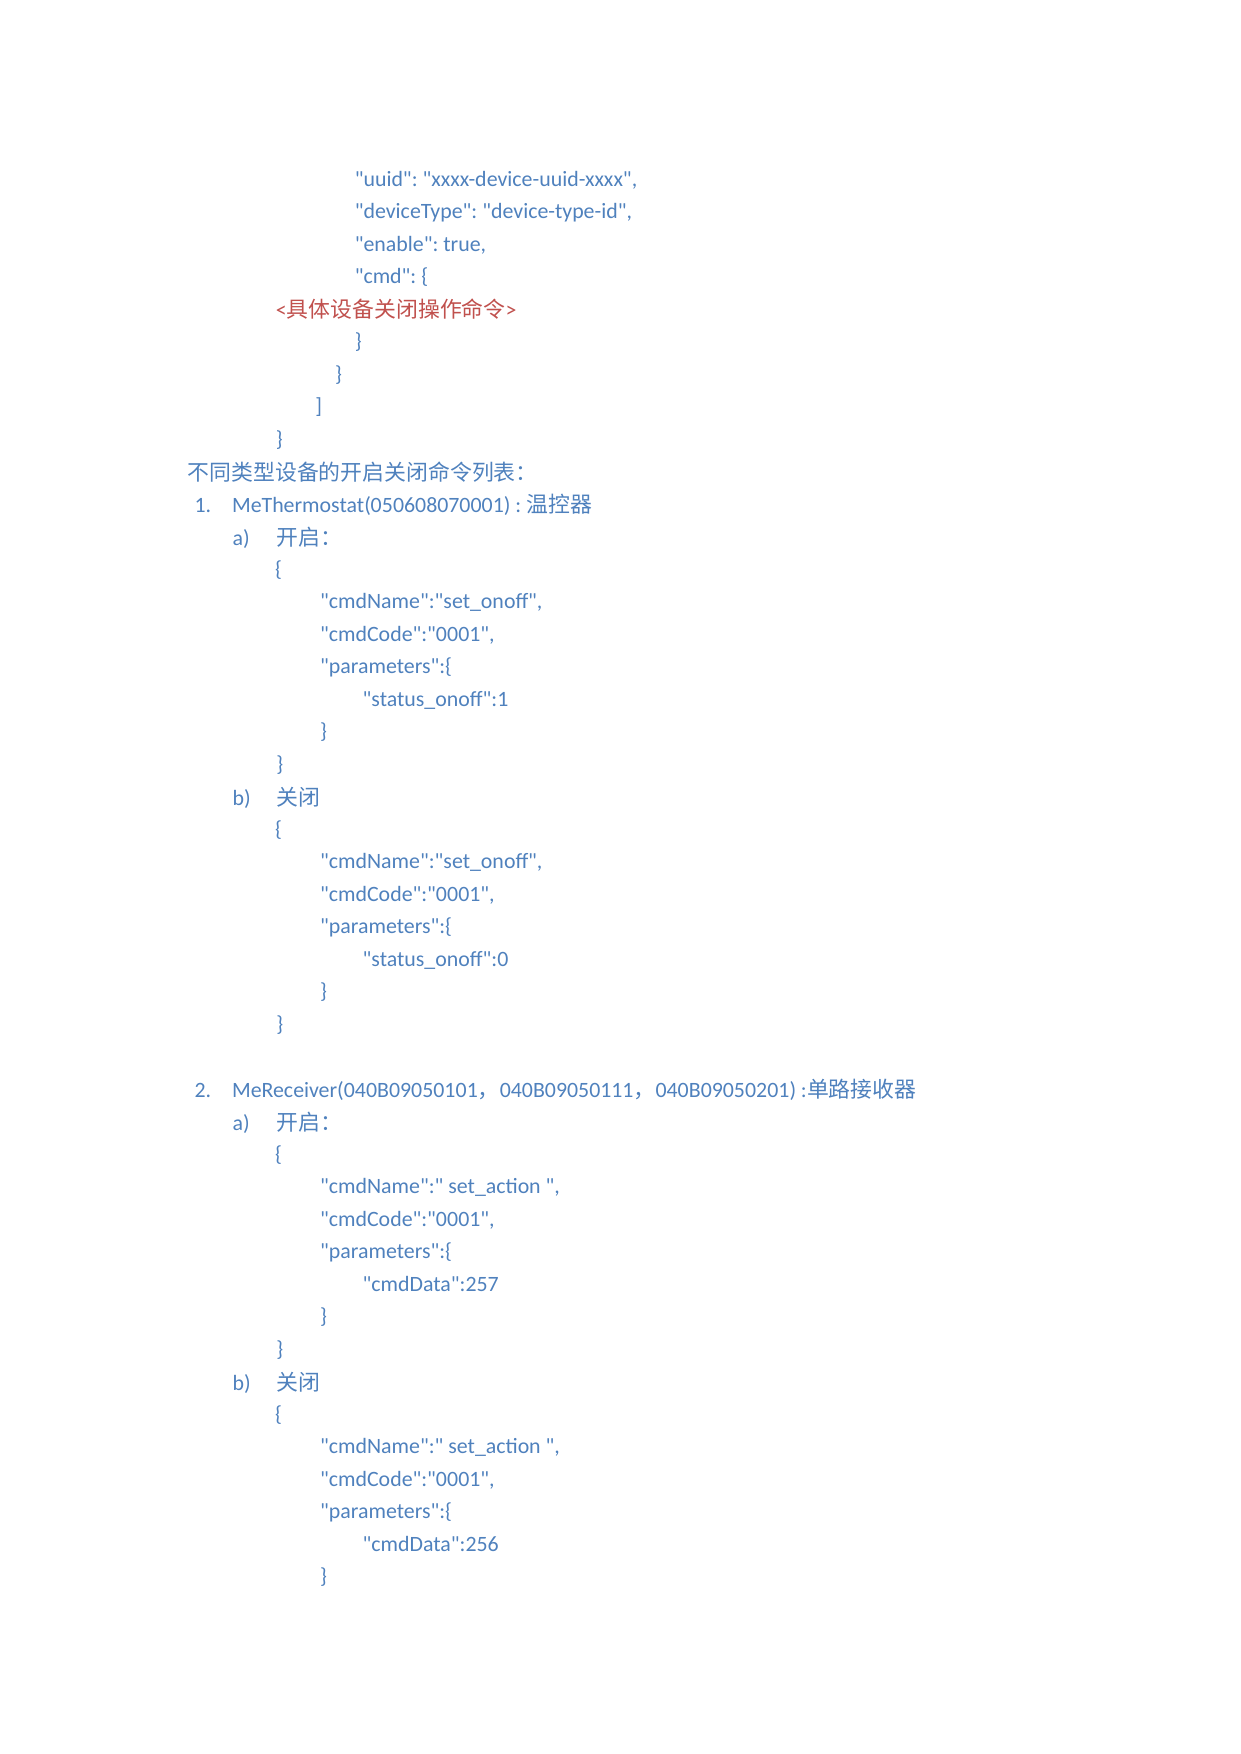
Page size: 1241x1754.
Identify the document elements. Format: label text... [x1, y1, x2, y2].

text { [231, 1397, 1053, 1429]
list "cmdName":" set_action ", [276, 1169, 1053, 1202]
list "cmdData":256 [276, 1527, 1053, 1559]
list MeReceiver(040B09050101，040B09050111，040B09050201) :单路接收器 [194, 1072, 1053, 1104]
list } [276, 1559, 1053, 1592]
list "uuid": "xxxx-device-uuid-xxxx", [232, 162, 1053, 194]
list "cmdName":" set_action ", [276, 1429, 1053, 1462]
list "status_onoff":0 [276, 942, 1053, 974]
list } [276, 1332, 1053, 1364]
list "cmd": { [232, 259, 1053, 292]
list <具体设备关闭操作命令> [232, 292, 1053, 324]
text 不同类型设备的开启关闭命令列表： [187, 454, 1053, 487]
list "parameters":{ [276, 1494, 1053, 1527]
list MeThermostat(050608070001) : 温控器 [194, 487, 1053, 519]
text { [231, 812, 1053, 844]
list "cmdCode":"0001", [276, 617, 1053, 649]
list } [276, 714, 1053, 747]
list "parameters":{ [276, 649, 1053, 682]
list "enable": true, [232, 227, 1053, 259]
list "parameters":{ [276, 1234, 1053, 1267]
list "cmdCode":"0001", [276, 1462, 1053, 1494]
list "cmdName":"set_onoff", [276, 584, 1053, 617]
list "cmdName":"set_onoff", [276, 844, 1053, 877]
list 开启： [232, 1104, 1053, 1137]
list 关闭 [232, 1364, 1053, 1397]
list 开启： [232, 519, 1053, 552]
list "deviceType": "device-type-id", [232, 194, 1053, 227]
list } [276, 1007, 1053, 1039]
list } [276, 974, 1053, 1007]
list "cmdCode":"0001", [276, 1202, 1053, 1234]
list } [276, 1299, 1053, 1332]
list ] [232, 389, 1053, 422]
list } [232, 324, 1053, 357]
list "parameters":{ [276, 909, 1053, 942]
list "status_onoff":1 [276, 682, 1053, 714]
list "cmdCode":"0001", [276, 877, 1053, 909]
text { [231, 552, 1053, 584]
text { [231, 1137, 1053, 1169]
list } [232, 422, 1053, 454]
list "cmdData":257 [276, 1267, 1053, 1299]
list } [232, 357, 1053, 389]
list 关闭 [232, 779, 1053, 812]
list } [276, 747, 1053, 779]
